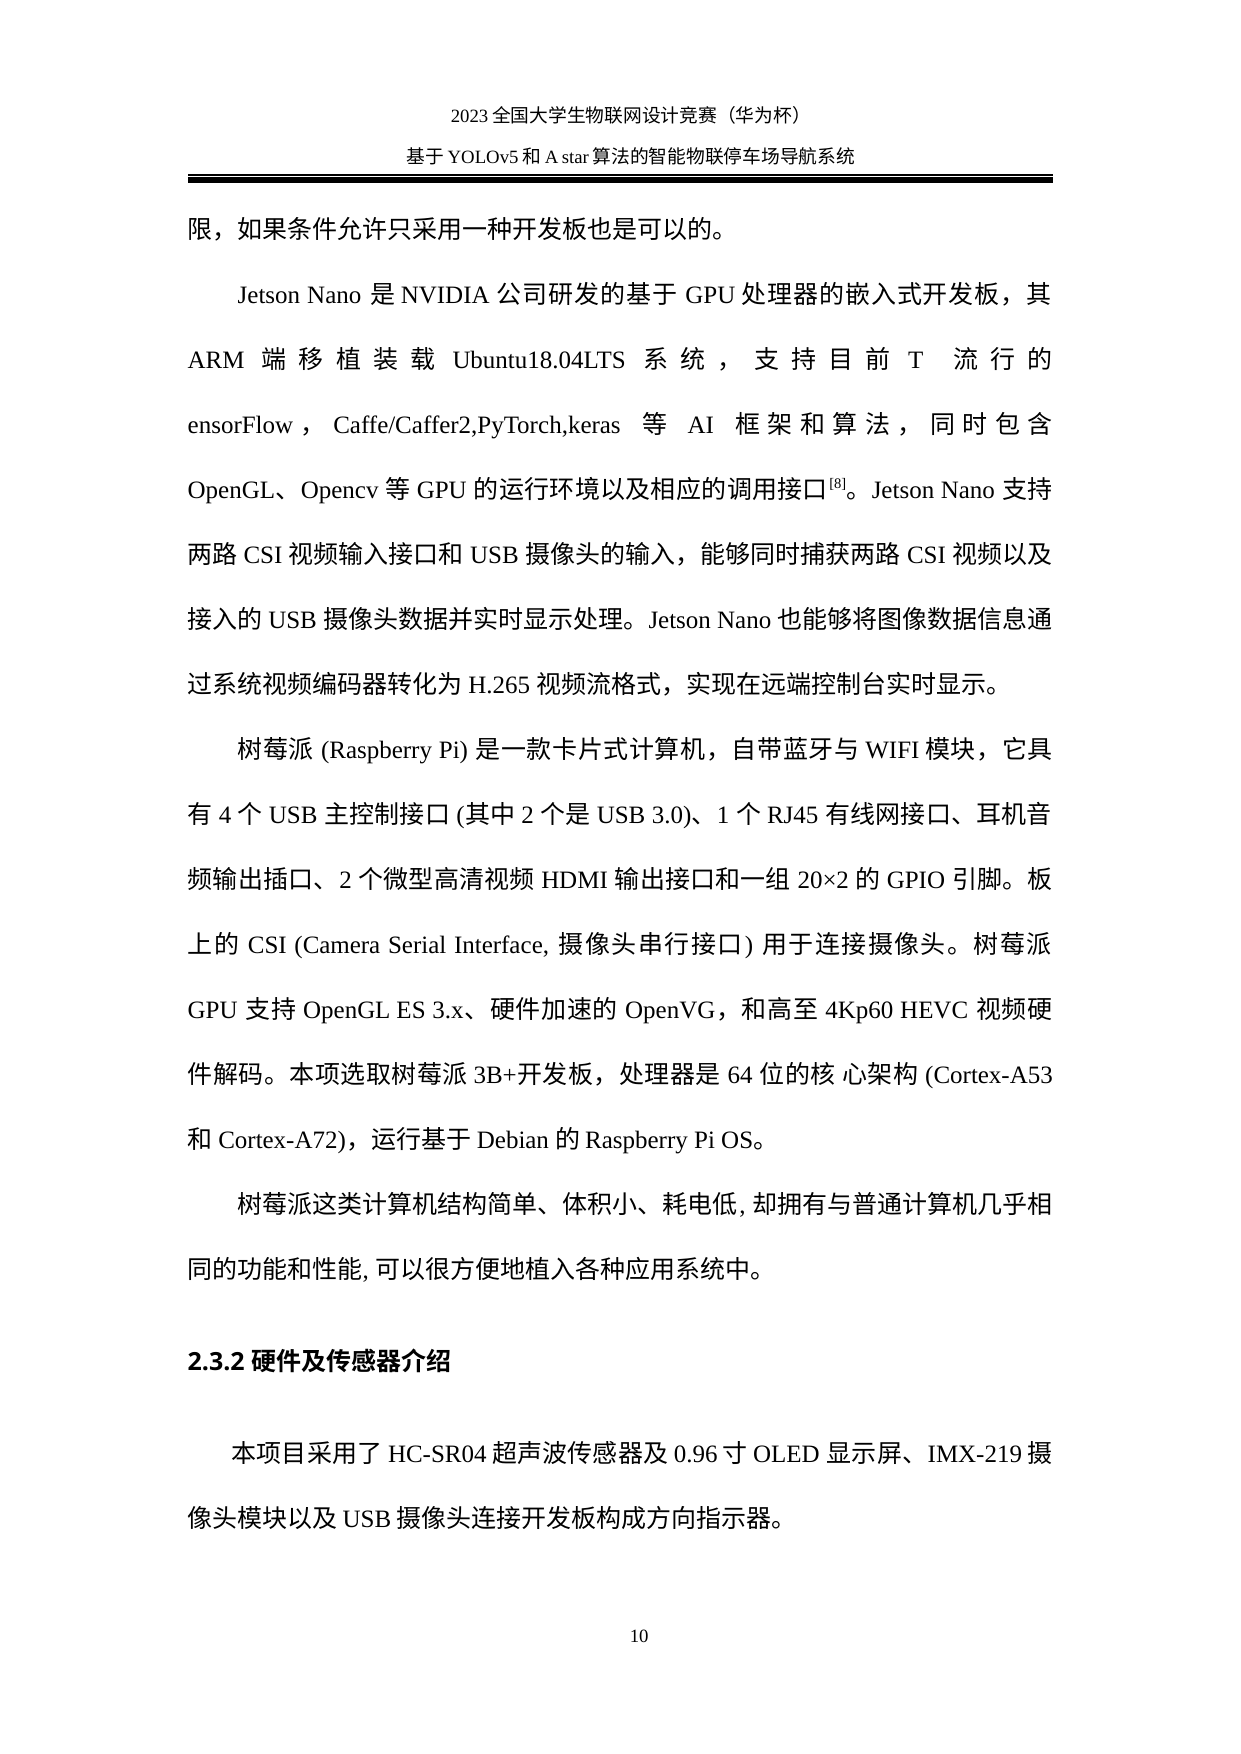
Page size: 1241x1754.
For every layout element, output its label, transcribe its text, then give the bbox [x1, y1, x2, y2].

text 本项目采用了HC-SR04超声波传感器及0.96寸OLED 显示屏、IMX-219摄像头模块以及USB摄像头连接开发板构成方向指示器。 [187, 1419, 1053, 1549]
text 树莓派 (Raspberry Pi) 是一款卡片式计算机，自带蓝牙与WIFI模块，它具有 4 个 USB 主控制接口 (其中 2 个是 USB 3.0)、1 个 RJ45 有线网接口、耳机音频输出插口、2 个微型高清视频 HDMI 输出接口和一组 20×2 的 GPIO 引脚。板上的 CSI (Camera Serial Interface, 摄像头串行接口) 用于连接摄像头。树莓派GPU 支持 OpenGL ES 3.x、硬件加速的 OpenVG，和高至 4Kp60 HEVC 视频硬件解码。本项选取树莓派3B+开发板，处理器是 64 位的核 心架构 (Cortex-A53 和 Cortex-A72)，运行基于 Debian 的Raspberry Pi OS。 [187, 715, 1053, 1170]
text Jetson Nano 是NVIDIA 公司研发的基于 GPU处理器的嵌入式开发板，其 ARM端移植装载Ubuntu18.04LTS系统，支持目前T 流行的 ensorFlow，Caffe/Caffer2,PyTorch,keras 等 AI 框架和算法，同时包含OpenGL、Opencv 等 GPU 的运行环境以及相应的调用接口[8]。Jetson Nano 支持两路 CSI 视频输入接口和 USB 摄像头的输入，能够同时捕获两路 CSI 视频以及接入的 USB 摄像头数据并实时显示处理。Jetson Nano 也能够将图像数据信息通过系统视频编码器转化为 H.265 视频流格式，实现在远端控制台实时显示。 [187, 260, 1053, 715]
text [187, 195, 1053, 260]
subtitle 2.3.2 硬件及传感器介绍 [187, 1327, 1053, 1392]
text 树莓派这类计算机结构简单、体积小、耗电低, 却拥有与普通计算机几乎相同的功能和性能, 可以很方便地植入各种应用系统中。 [187, 1170, 1053, 1300]
